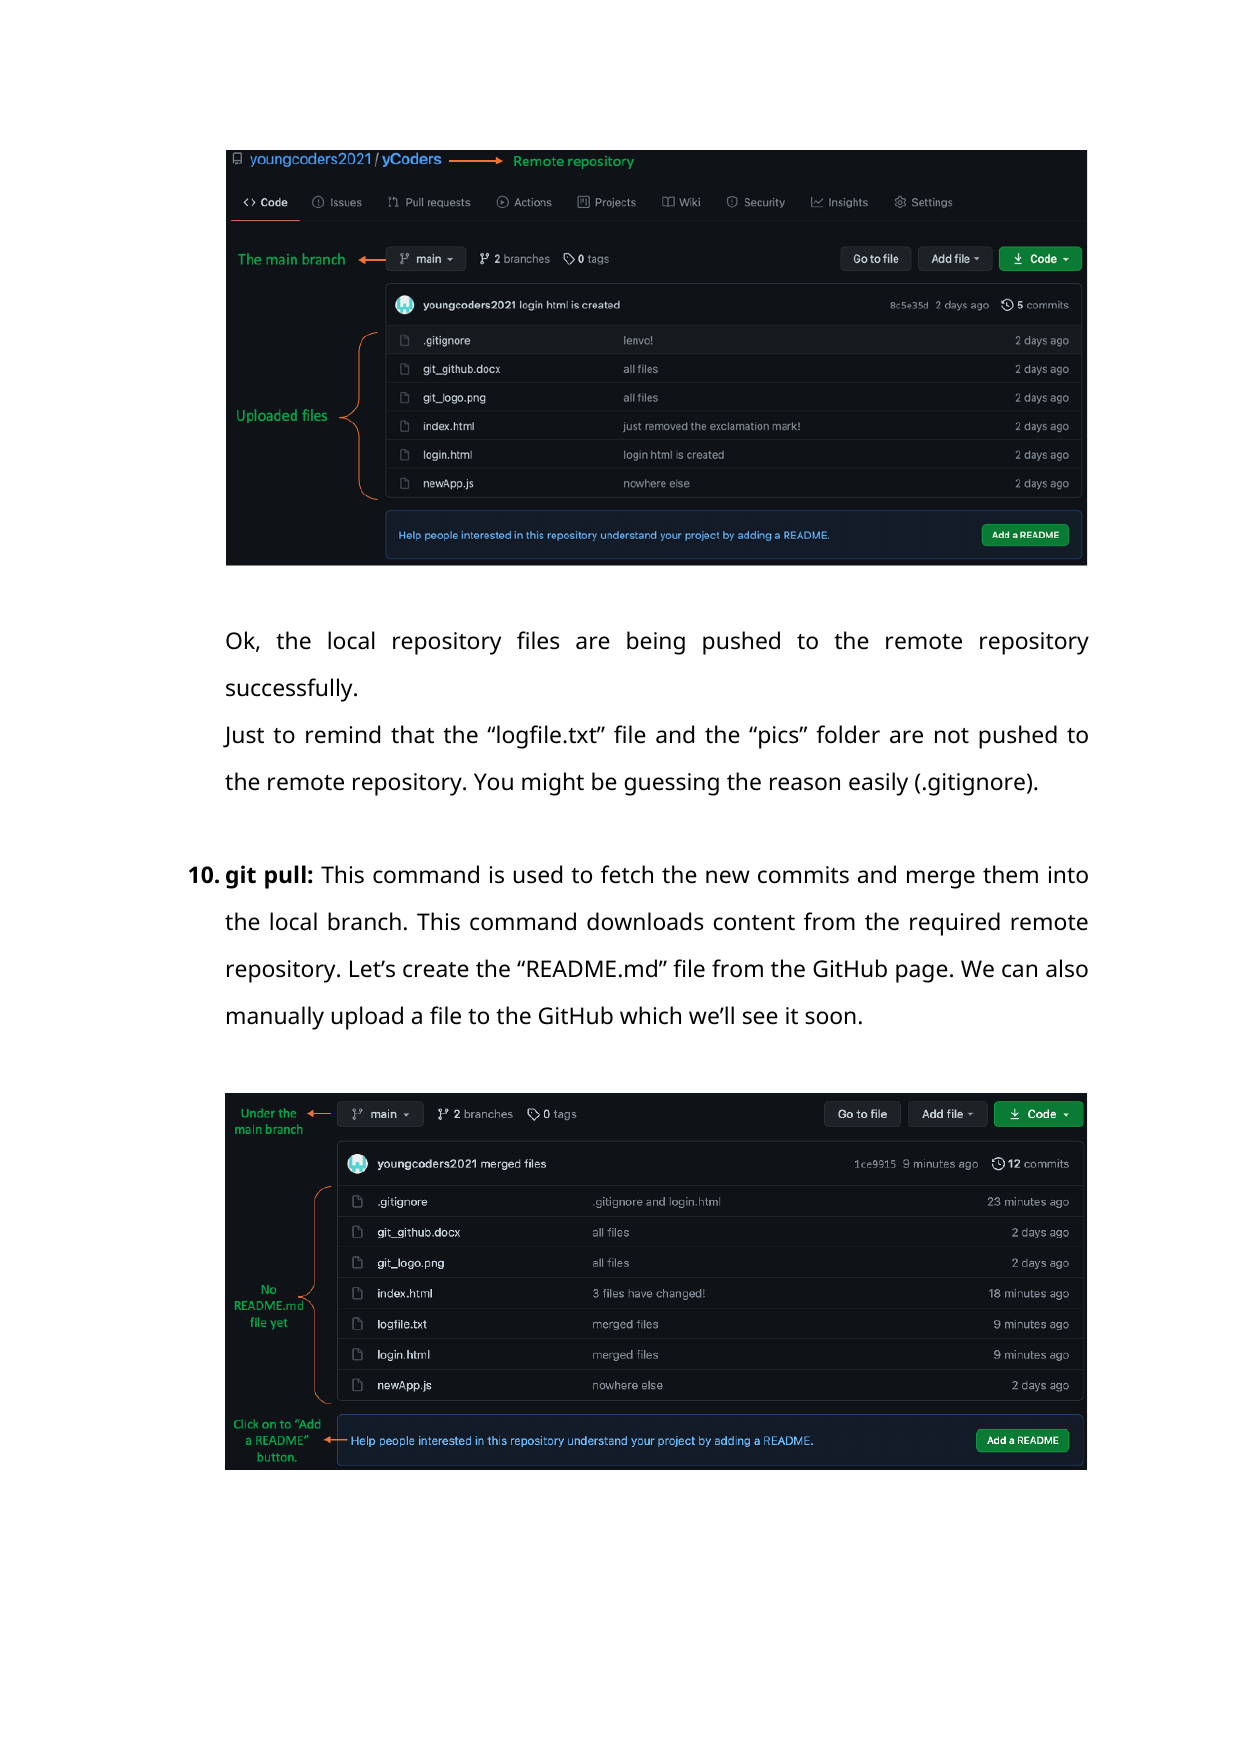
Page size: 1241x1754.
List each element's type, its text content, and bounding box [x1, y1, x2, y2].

list git pull: This command is used to fetch the new commits and merge them into the local branch. This command downloads content from the required remote repository. Let’s create the “README.md” file from the GitHub page. We can also manually upload a file to the GitHub which we’ll see it soon. [187, 859, 1090, 1031]
list Just to remind that the “logfile.txt” file and the “pics” folder are not pushed to the remote repository. You might be guessing the reason easily (.gitignore). [225, 718, 1090, 797]
picture [225, 1093, 1088, 1470]
list Ok, the local repository files are being pushed to the remote repository successfully. [225, 625, 1090, 703]
picture [225, 150, 1088, 566]
